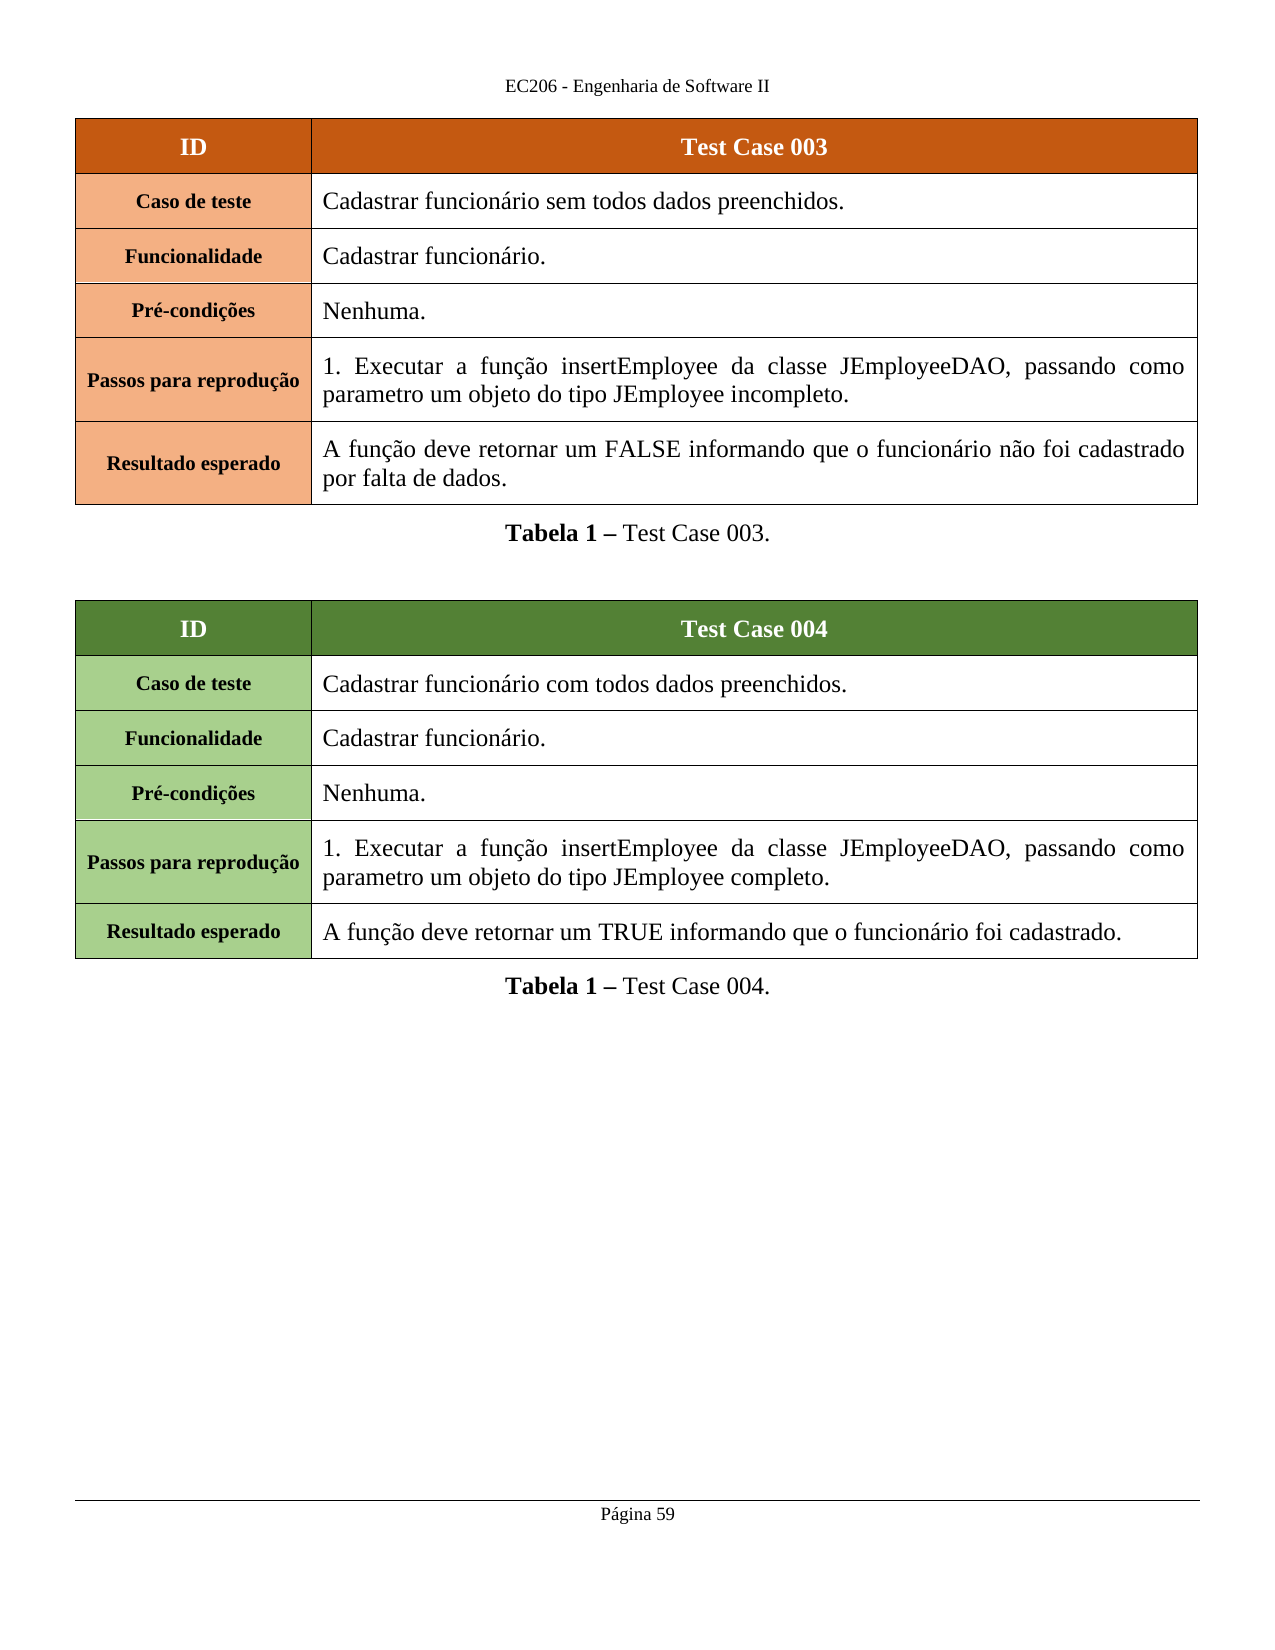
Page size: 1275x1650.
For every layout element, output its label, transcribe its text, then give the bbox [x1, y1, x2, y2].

table_cell Passos para reprodução [76, 821, 311, 903]
table_cell A função deve retornar um TRUE informando que o funcionário foi cadastrado. [312, 904, 1197, 958]
table_cell Funcionalidade [76, 711, 311, 765]
table_cell Pré-condições [76, 766, 311, 819]
table_cell Pré-condições [76, 284, 311, 337]
text Tabela 61 – Test Case 004. [75, 971, 1200, 1000]
table_cell Nenhuma. [312, 766, 1197, 819]
table_cell Nenhuma. [312, 284, 1197, 337]
table_cell Resultado esperado [76, 904, 311, 958]
table_cell 1. Executar a função insertEmployee da classe JEmployeeDAO, passando como parametro um objeto do tipo JEmployee completo. [312, 821, 1197, 903]
table_cell Caso de teste [76, 174, 311, 228]
text Tabela 60 – Test Case 003. [75, 518, 1200, 547]
table_cell Cadastrar funcionário sem todos dados preenchidos. [312, 174, 1197, 228]
table_cell 1. Executar a função insertEmployee da classe JEmployeeDAO, passando como parametro um objeto do tipo JEmployee incompleto. [312, 338, 1197, 421]
table_header Test Case 003 [312, 119, 1197, 173]
table_cell Cadastrar funcionário com todos dados preenchidos. [312, 656, 1197, 710]
table_cell Caso de teste [76, 656, 311, 710]
table_header Test Case 004 [312, 601, 1197, 655]
table_header ID [76, 601, 311, 655]
table_header ID [76, 119, 311, 173]
table_cell Cadastrar funcionário. [312, 229, 1197, 282]
table_cell Resultado esperado [76, 422, 311, 504]
table_cell Cadastrar funcionário. [312, 711, 1197, 765]
table_cell Passos para reprodução [76, 338, 311, 421]
table_cell A função deve retornar um FALSE informando que o funcionário não foi cadastrado por falta de dados. [312, 422, 1197, 504]
table_cell Funcionalidade [76, 229, 311, 282]
